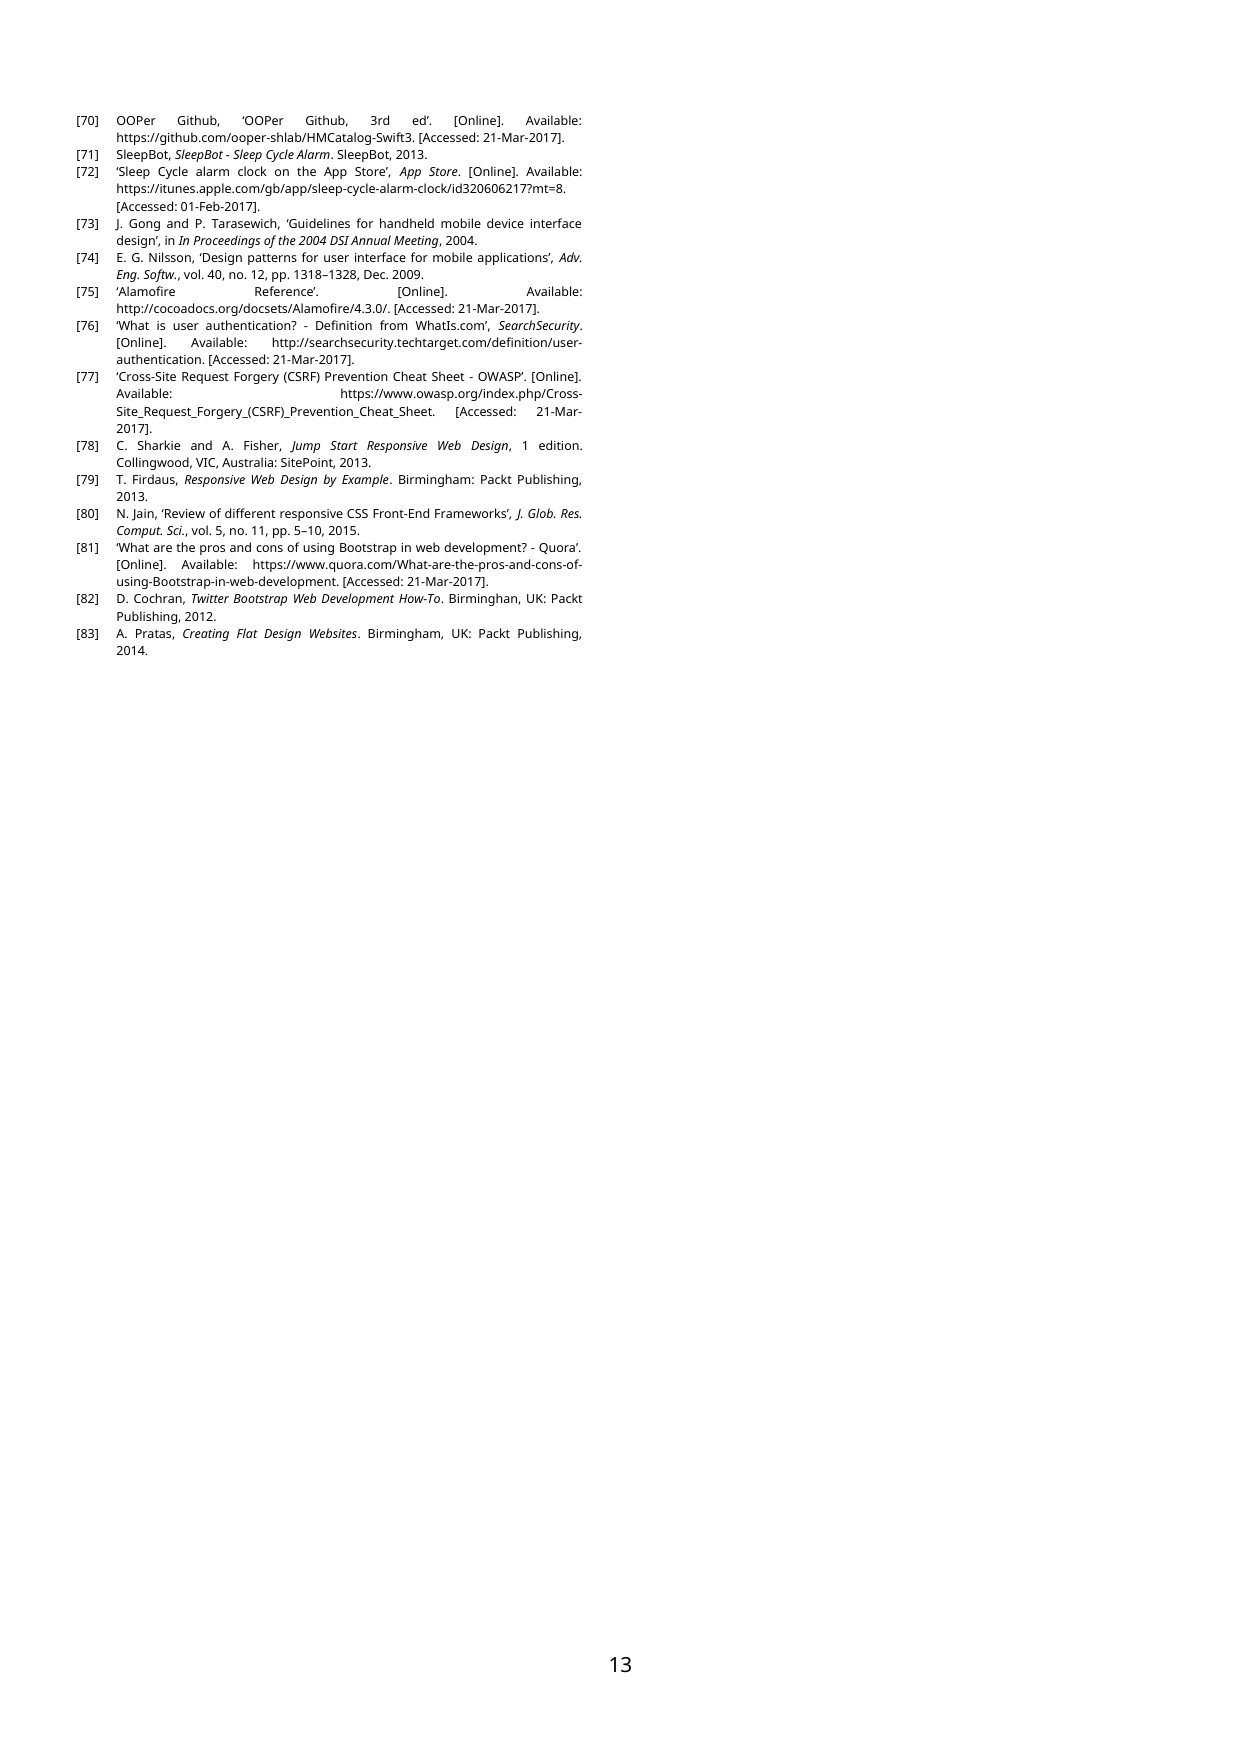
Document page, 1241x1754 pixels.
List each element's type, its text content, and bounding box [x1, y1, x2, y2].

text [78] C. Sharkie and A. Fisher, Jump Start Responsive Web Design, 1 edition. Collingwood, VIC, Australia: SitePoint, 2013. [76, 437, 583, 471]
text [75] ‘Alamofire Reference’. [Online]. Available: http://cocoadocs.org/docsets/Alamofire/4.3.0/. [Accessed: 21-Mar-2017]. [76, 283, 583, 317]
text [80] N. Jain, ‘Review of different responsive CSS Front-End Frameworks’, J. Glob. Res. Comput. Sci., vol. 5, no. 11, pp. 5–10, 2015. [76, 505, 583, 539]
text [81] ‘What are the pros and cons of using Bootstrap in web development? - Quora’. [Online]. Available: https://www.quora.com/What-are-the-pros-and-cons-of-using-Bootstrap-in-web-development. [Accessed: 21-Mar-2017]. [76, 539, 583, 591]
text [74] E. G. Nilsson, ‘Design patterns for user interface for mobile applications’, Adv. Eng. Softw., vol. 40, no. 12, pp. 1318–1328, Dec. 2009. [76, 249, 583, 283]
text [71] SleepBot, SleepBot - Sleep Cycle Alarm. SleepBot, 2013. [76, 146, 583, 163]
text [79] T. Firdaus, Responsive Web Design by Example. Birmingham: Packt Publishing, 2013. [76, 471, 583, 505]
text [76] ‘What is user authentication? - Definition from WhatIs.com’, SearchSecurity. [Online]. Available: http://searchsecurity.techtarget.com/definition/user-authentication. [Accessed: 21-Mar-2017]. [76, 317, 583, 368]
text [82] D. Cochran, Twitter Bootstrap Web Development How-To. Birminghan, UK: Packt Publishing, 2012. [76, 591, 583, 625]
text [83] A. Pratas, Creating Flat Design Websites. Birmingham, UK: Packt Publishing, 2014. [76, 625, 583, 659]
text [77] ‘Cross-Site Request Forgery (CSRF) Prevention Cheat Sheet - OWASP’. [Online]. Available: https://www.owasp.org/index.php/Cross-Site_Request_Forgery_(CSRF)_Prevention_Cheat_Sheet. [Accessed: 21-Mar-2017]. [76, 368, 583, 437]
text [72] ‘Sleep Cycle alarm clock on the App Store’, App Store. [Online]. Available: https://itunes.apple.com/gb/app/sleep-cycle-alarm-clock/id320606217?mt=8. [Accessed: 01-Feb-2017]. [76, 163, 583, 215]
text [70] OOPer Github, ‘OOPer Github, 3rd ed’. [Online]. Available: https://github.com/ooper-shlab/HMCatalog-Swift3. [Accessed: 21-Mar-2017]. [76, 112, 583, 146]
text [73] J. Gong and P. Tarasewich, ‘Guidelines for handheld mobile device interface design’, in In Proceedings of the 2004 DSI Annual Meeting, 2004. [76, 215, 583, 249]
